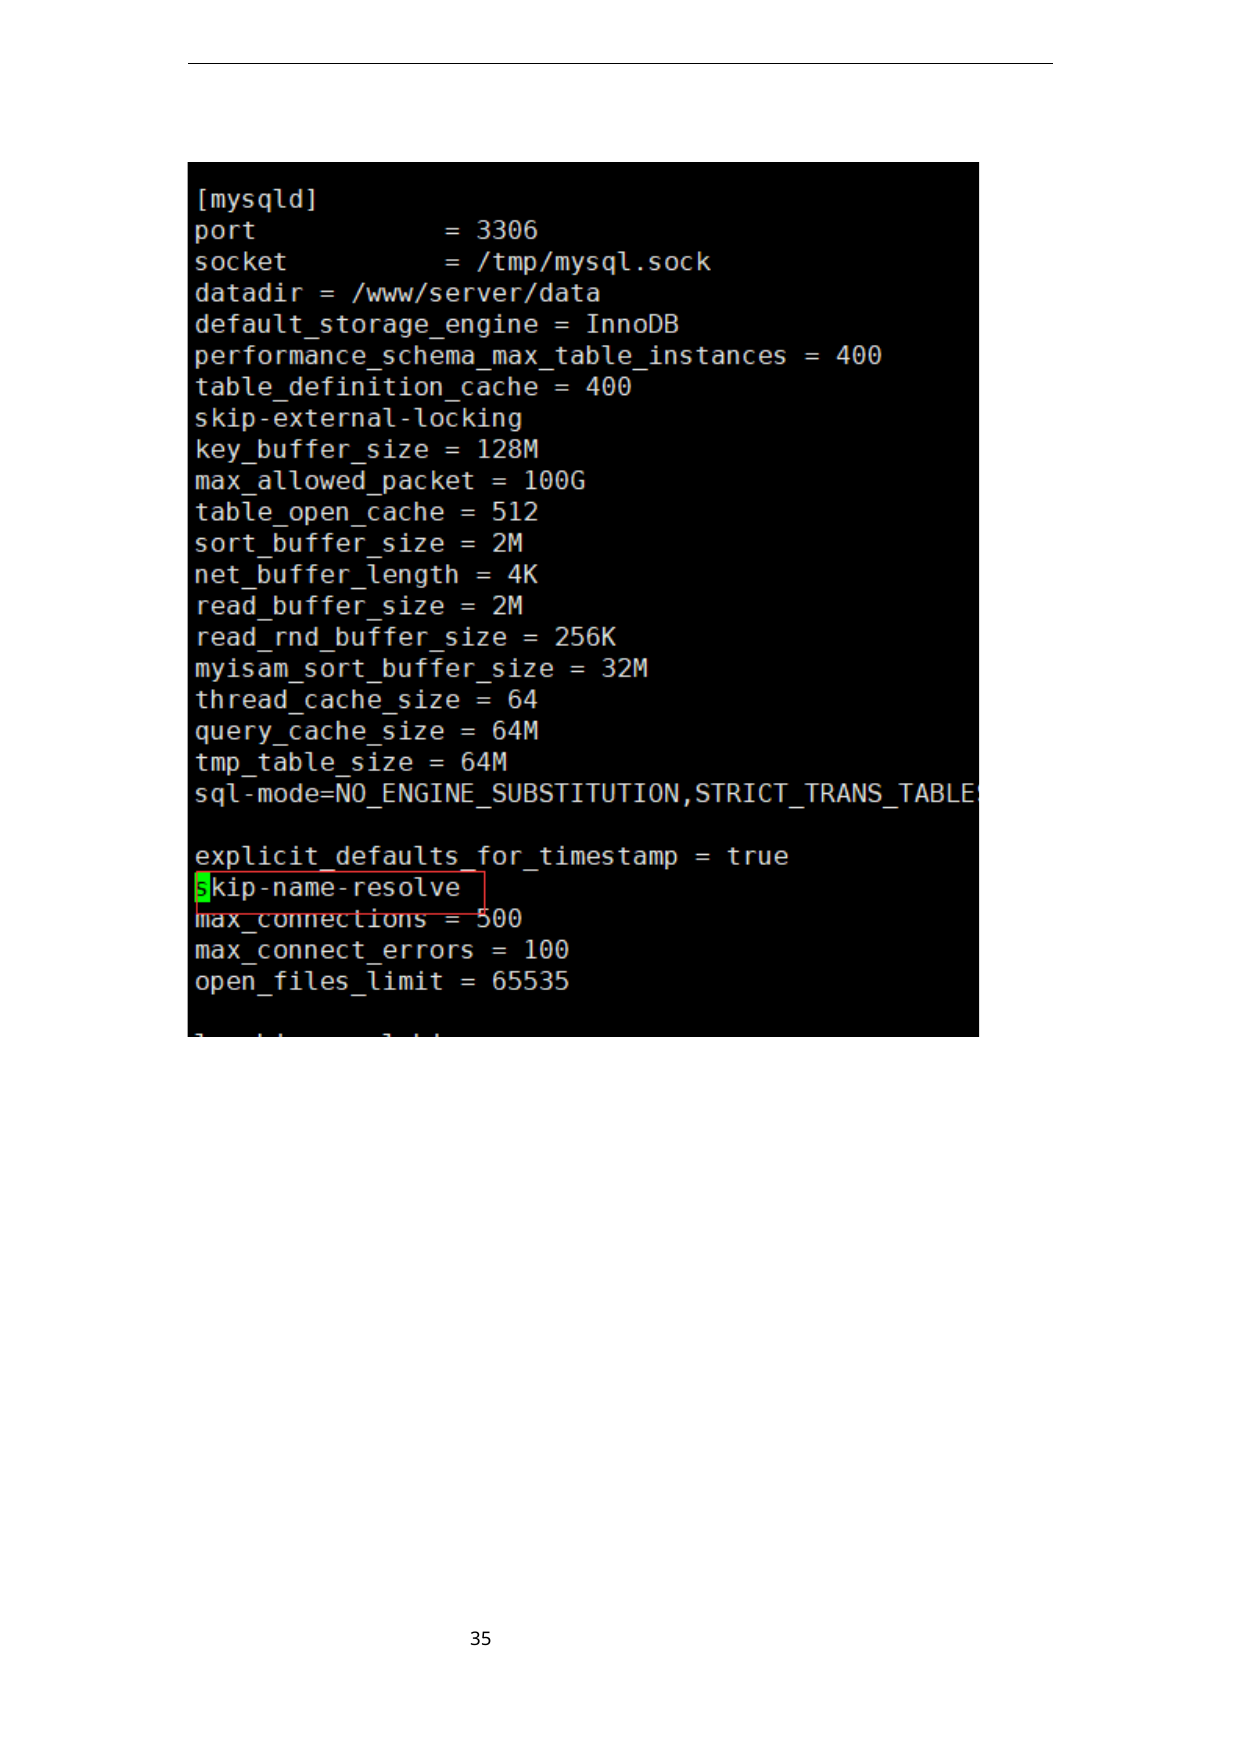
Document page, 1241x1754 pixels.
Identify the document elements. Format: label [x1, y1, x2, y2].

picture [187, 162, 980, 1037]
